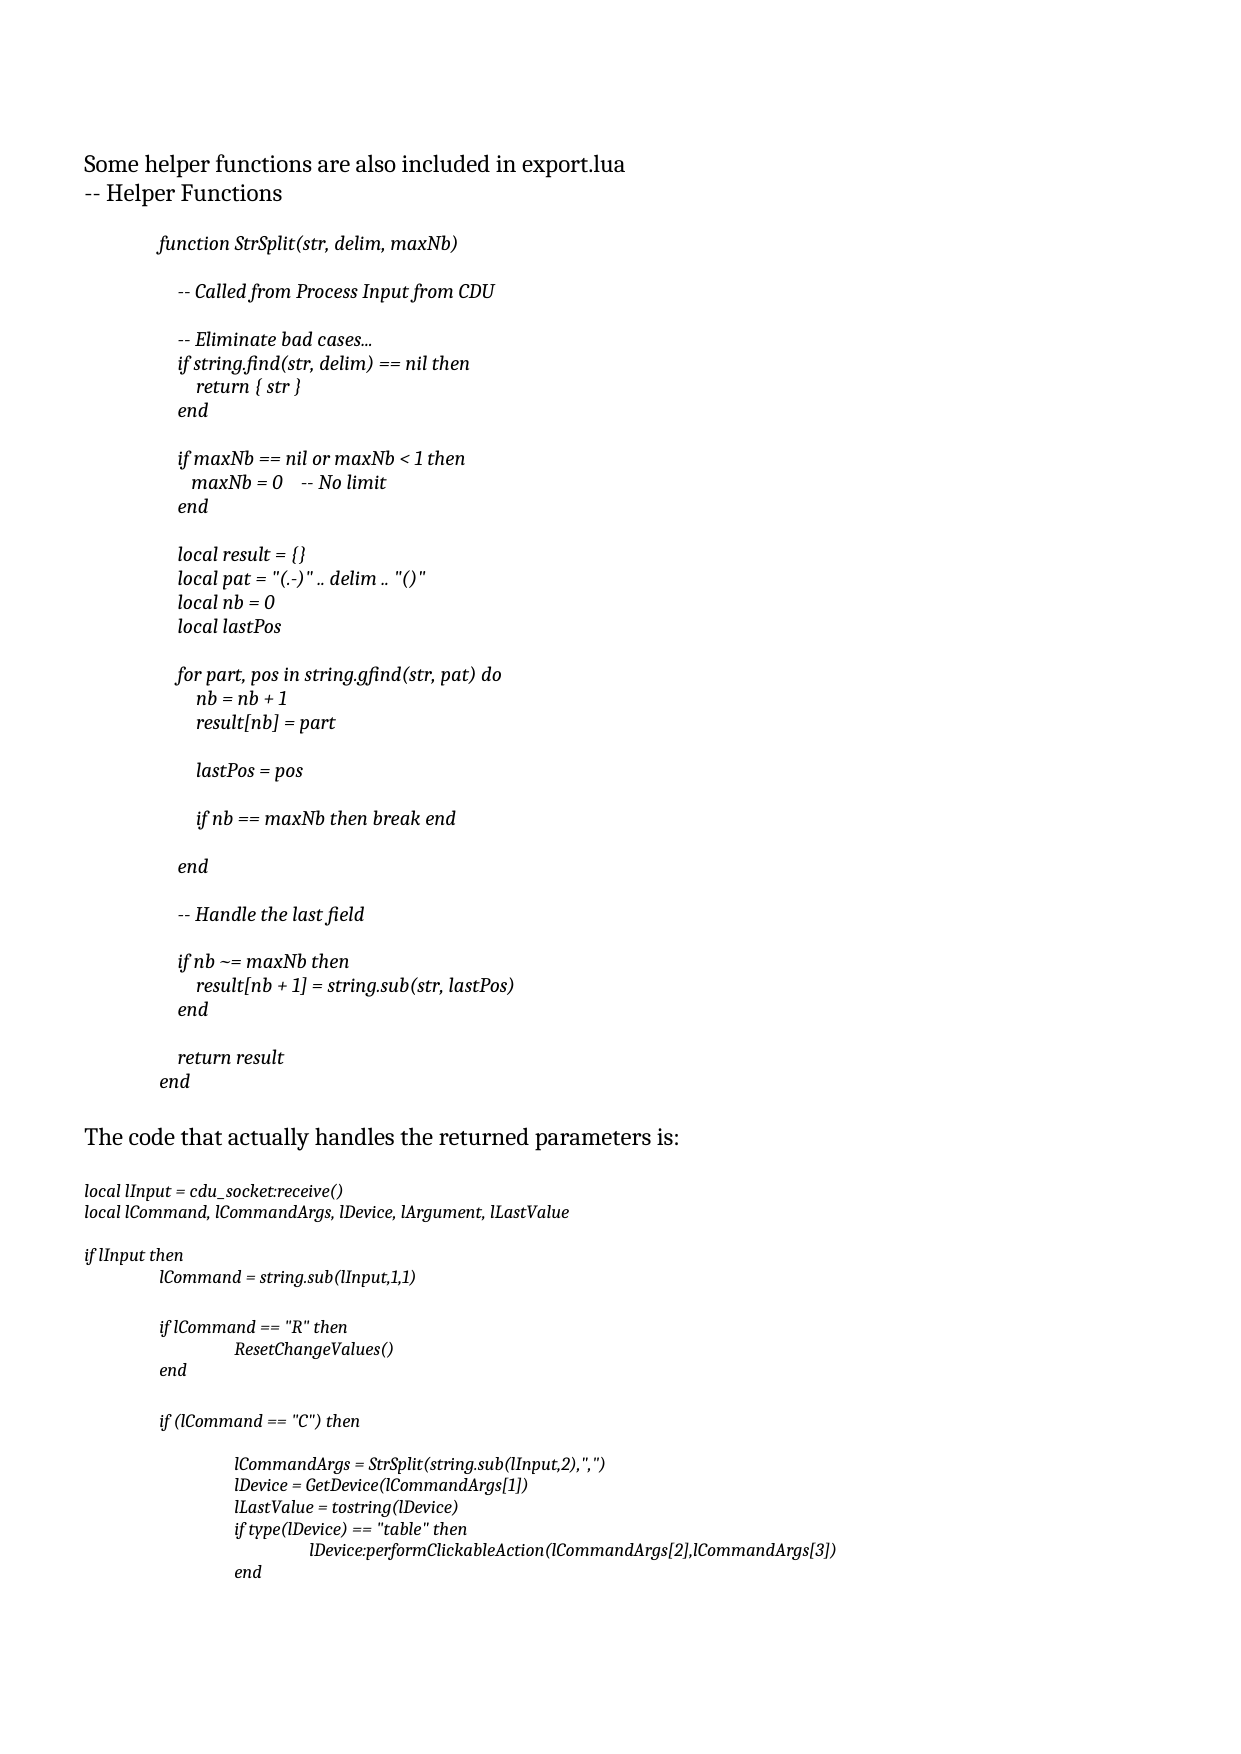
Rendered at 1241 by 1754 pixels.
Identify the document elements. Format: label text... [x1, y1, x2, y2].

text lLastValue = tostring(lDevice) [84, 1496, 1148, 1518]
text Some helper functions are also included in export.lua [84, 150, 1148, 179]
text if type(lDevice) == "table" then [84, 1518, 1148, 1539]
text result[nb + 1] = string.sub(str, lastPos) [159, 974, 1148, 998]
text lCommand = string.sub(lInput,1,1) [84, 1266, 1148, 1288]
text lCommandArgs = StrSplit(string.sub(lInput,2),",") [84, 1453, 1148, 1475]
text local pat = "(.-)" .. delim .. "()" [159, 567, 1148, 591]
text -- Handle the last field [159, 902, 1148, 926]
text lDevice:performClickableAction(lCommandArgs[2],lCommandArgs[3]) [84, 1539, 1148, 1561]
text end [84, 1561, 1148, 1583]
text result[nb] = part [159, 711, 1148, 734]
text return { str } [159, 375, 1148, 399]
text if lInput then [84, 1245, 1148, 1266]
text return result [159, 1046, 1148, 1070]
text ResetChangeValues() [84, 1338, 1148, 1360]
text end [159, 495, 1148, 519]
text if string.find(str, delim) == nil then [159, 351, 1148, 375]
text end [159, 1070, 1148, 1094]
text -- Helper Functions [84, 179, 1148, 207]
text if maxNb == nil or maxNb < 1 then [159, 447, 1148, 471]
text local lInput = cdu_socket:receive() [84, 1180, 1148, 1202]
text lastPos = pos [159, 758, 1148, 782]
text local lCommand, lCommandArgs, lDevice, lArgument, lLastValue [84, 1202, 1148, 1223]
text local lastPos [159, 615, 1148, 639]
text The code that actually handles the returned parameters is: [84, 1123, 1148, 1151]
text nb = nb + 1 [159, 687, 1148, 711]
text -- Called from Process Input from CDU [159, 279, 1148, 303]
text for part, pos in string.gfind(str, pat) do [159, 663, 1148, 687]
text end [159, 399, 1148, 423]
text local result = {} [159, 543, 1148, 567]
text lDevice = GetDevice(lCommandArgs[1]) [84, 1475, 1148, 1496]
text end [159, 854, 1148, 878]
text if nb == maxNb then break end [159, 806, 1148, 830]
text end [84, 1360, 1148, 1381]
text if (lCommand == "C") then [84, 1410, 1148, 1432]
text maxNb = 0 -- No limit [84, 471, 1148, 495]
text local nb = 0 [159, 591, 1148, 615]
text function StrSplit(str, delim, maxNb) [159, 231, 1148, 255]
text if nb ~= maxNb then [159, 950, 1148, 974]
text end [159, 998, 1148, 1022]
text if lCommand == "R" then [84, 1317, 1148, 1338]
text -- Eliminate bad cases... [159, 327, 1148, 351]
